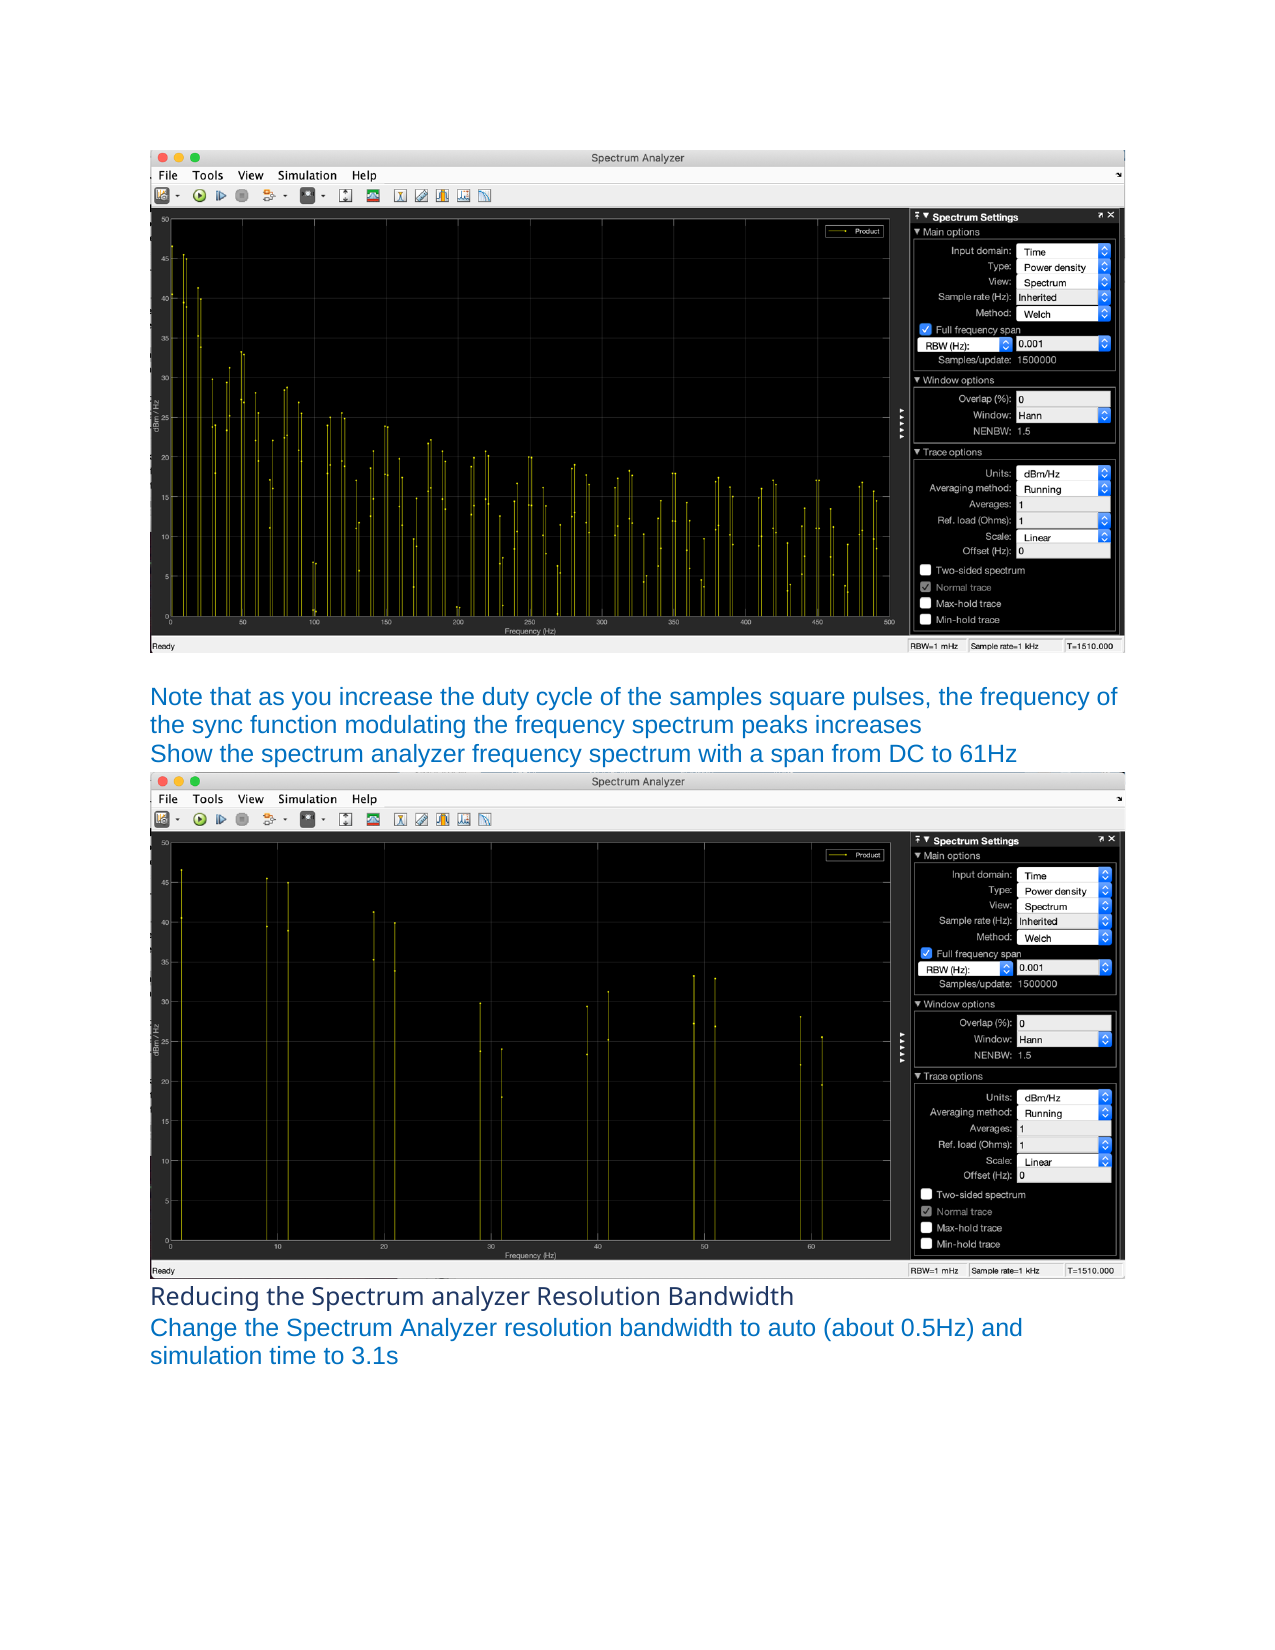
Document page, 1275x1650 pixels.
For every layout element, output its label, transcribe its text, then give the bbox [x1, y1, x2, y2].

text Show the spectrum analyzer frequency spectrum with a span from DC to 61Hz [150, 739, 1125, 768]
picture [150, 772, 1125, 1279]
text Change the Spectrum Analyzer resolution bandwidth to auto (about 0.5Hz) and simulation time to 3.1s [150, 1313, 1125, 1370]
subtitle Reducing the Spectrum analyzer Resolution Bandwidth [150, 1279, 1125, 1313]
text Note that as you increase the duty cycle of the samples square pulses, the frequency of the sync function modulating the frequency spectrum peaks increases [150, 682, 1125, 739]
picture [150, 150, 1125, 653]
